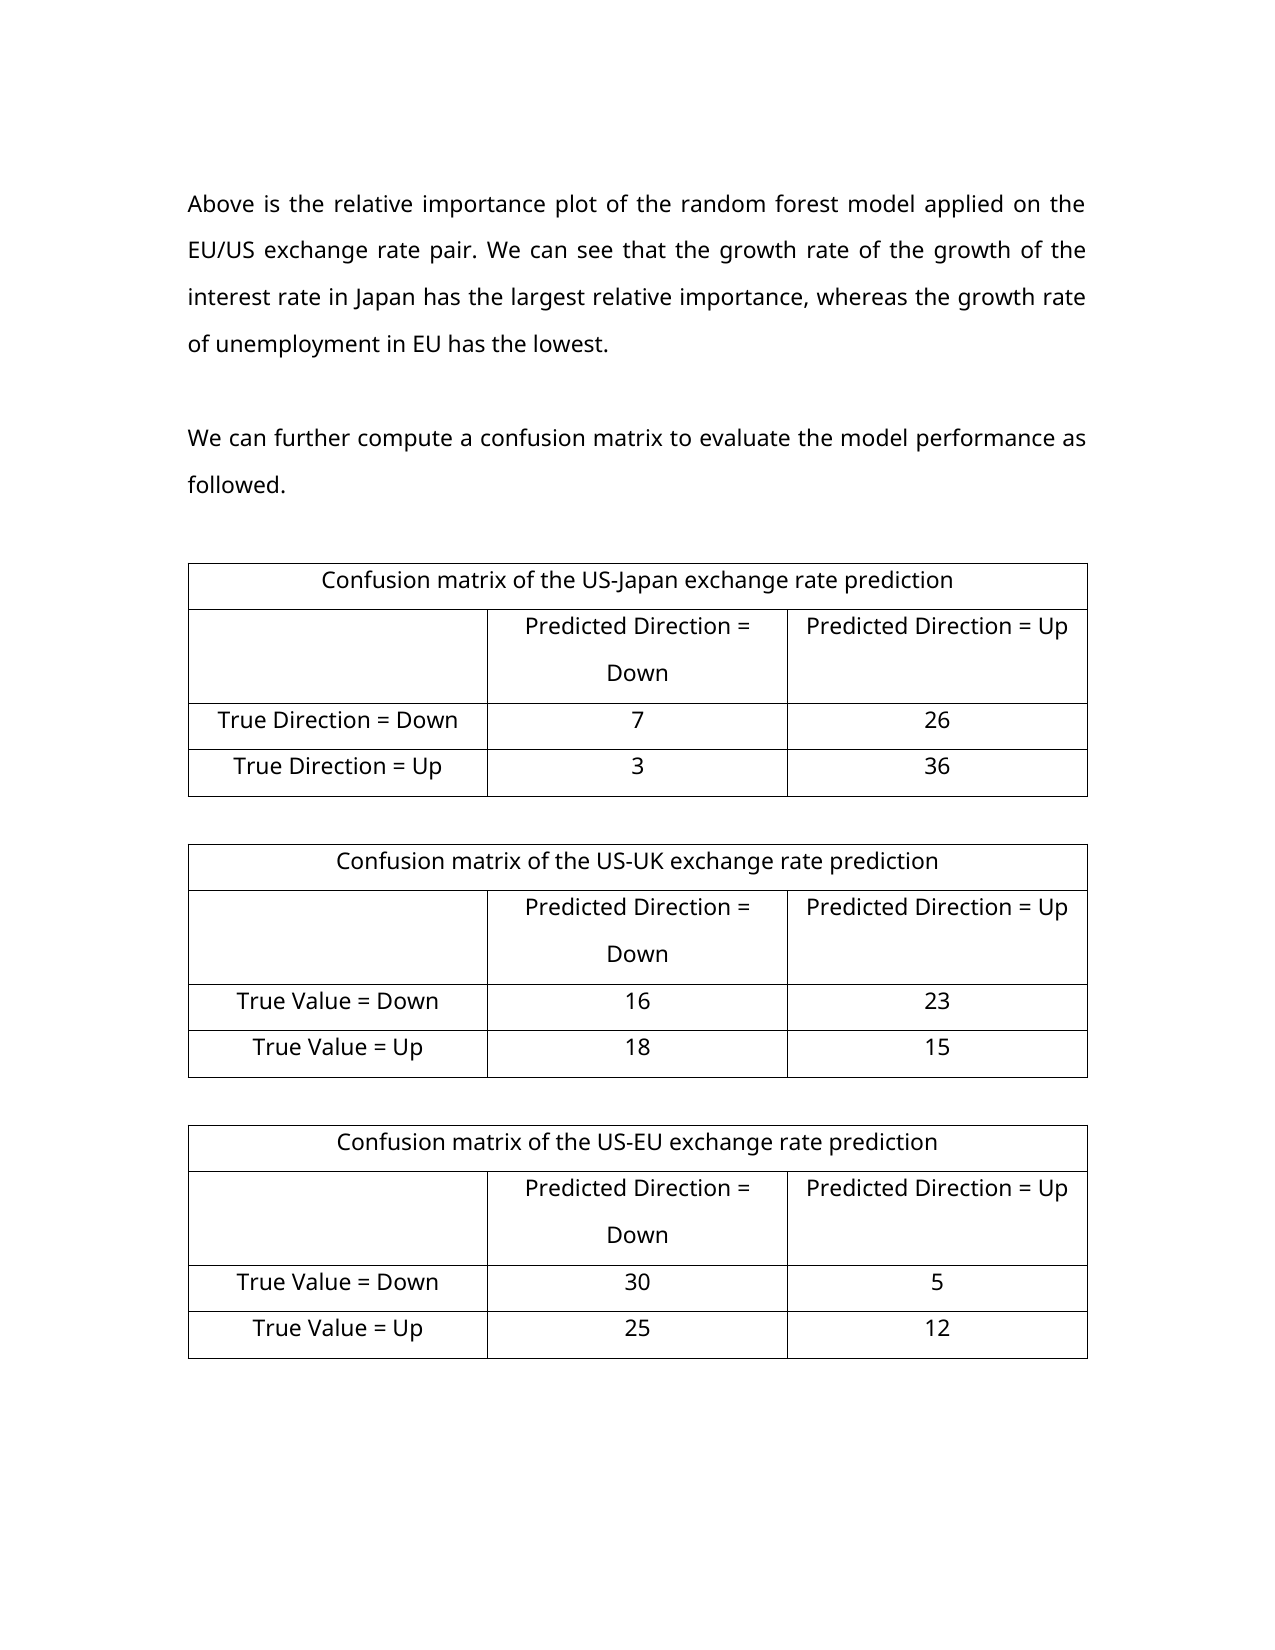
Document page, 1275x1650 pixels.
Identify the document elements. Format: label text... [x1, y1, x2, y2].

table_cell True Direction = Up [189, 750, 487, 796]
table_cell 23 [788, 985, 1087, 1030]
table_cell Predicted Direction = Up [788, 610, 1087, 702]
table_cell Predicted Direction = Up [788, 891, 1087, 983]
table_cell True Value = Down [189, 1266, 487, 1311]
table_header Confusion matrix of the US-EU exchange rate prediction [189, 1126, 1087, 1171]
table_cell 26 [788, 704, 1087, 749]
table_header Confusion matrix of the US-Japan exchange rate prediction [189, 564, 1087, 609]
table_cell 15 [788, 1031, 1087, 1077]
table_cell 30 [488, 1266, 787, 1311]
table_cell 16 [488, 985, 787, 1030]
table_cell [189, 610, 487, 702]
table_cell Predicted Direction = Down [488, 610, 787, 702]
table_cell 3 [488, 750, 787, 796]
table_cell [189, 1172, 487, 1264]
table_cell Predicted Direction = Down [488, 1172, 787, 1264]
text Above is the relative importance plot of the random forest model applied on the EU/US exchange rate pair. We can see that the growth rate of the growth of the interest rate in Japan has the largest relative importance, whereas the growth rate of unemployment in EU has the lowest. [187, 187, 1087, 359]
table_cell 5 [788, 1266, 1087, 1311]
table_cell True Value = Up [189, 1312, 487, 1358]
table_cell 25 [488, 1312, 787, 1358]
table_cell True Value = Down [189, 985, 487, 1030]
table_cell 12 [788, 1312, 1087, 1358]
table_cell [189, 891, 487, 983]
table_header Confusion matrix of the US-UK exchange rate prediction [189, 845, 1087, 890]
table_cell 18 [488, 1031, 787, 1077]
text We can further compute a confusion matrix to evaluate the model performance as followed. [187, 422, 1087, 500]
table_cell Predicted Direction = Down [488, 891, 787, 983]
table_cell True Value = Up [189, 1031, 487, 1077]
table_cell True Direction = Down [189, 704, 487, 749]
table_cell Predicted Direction = Up [788, 1172, 1087, 1264]
table_cell 36 [788, 750, 1087, 796]
table_cell 7 [488, 704, 787, 749]
